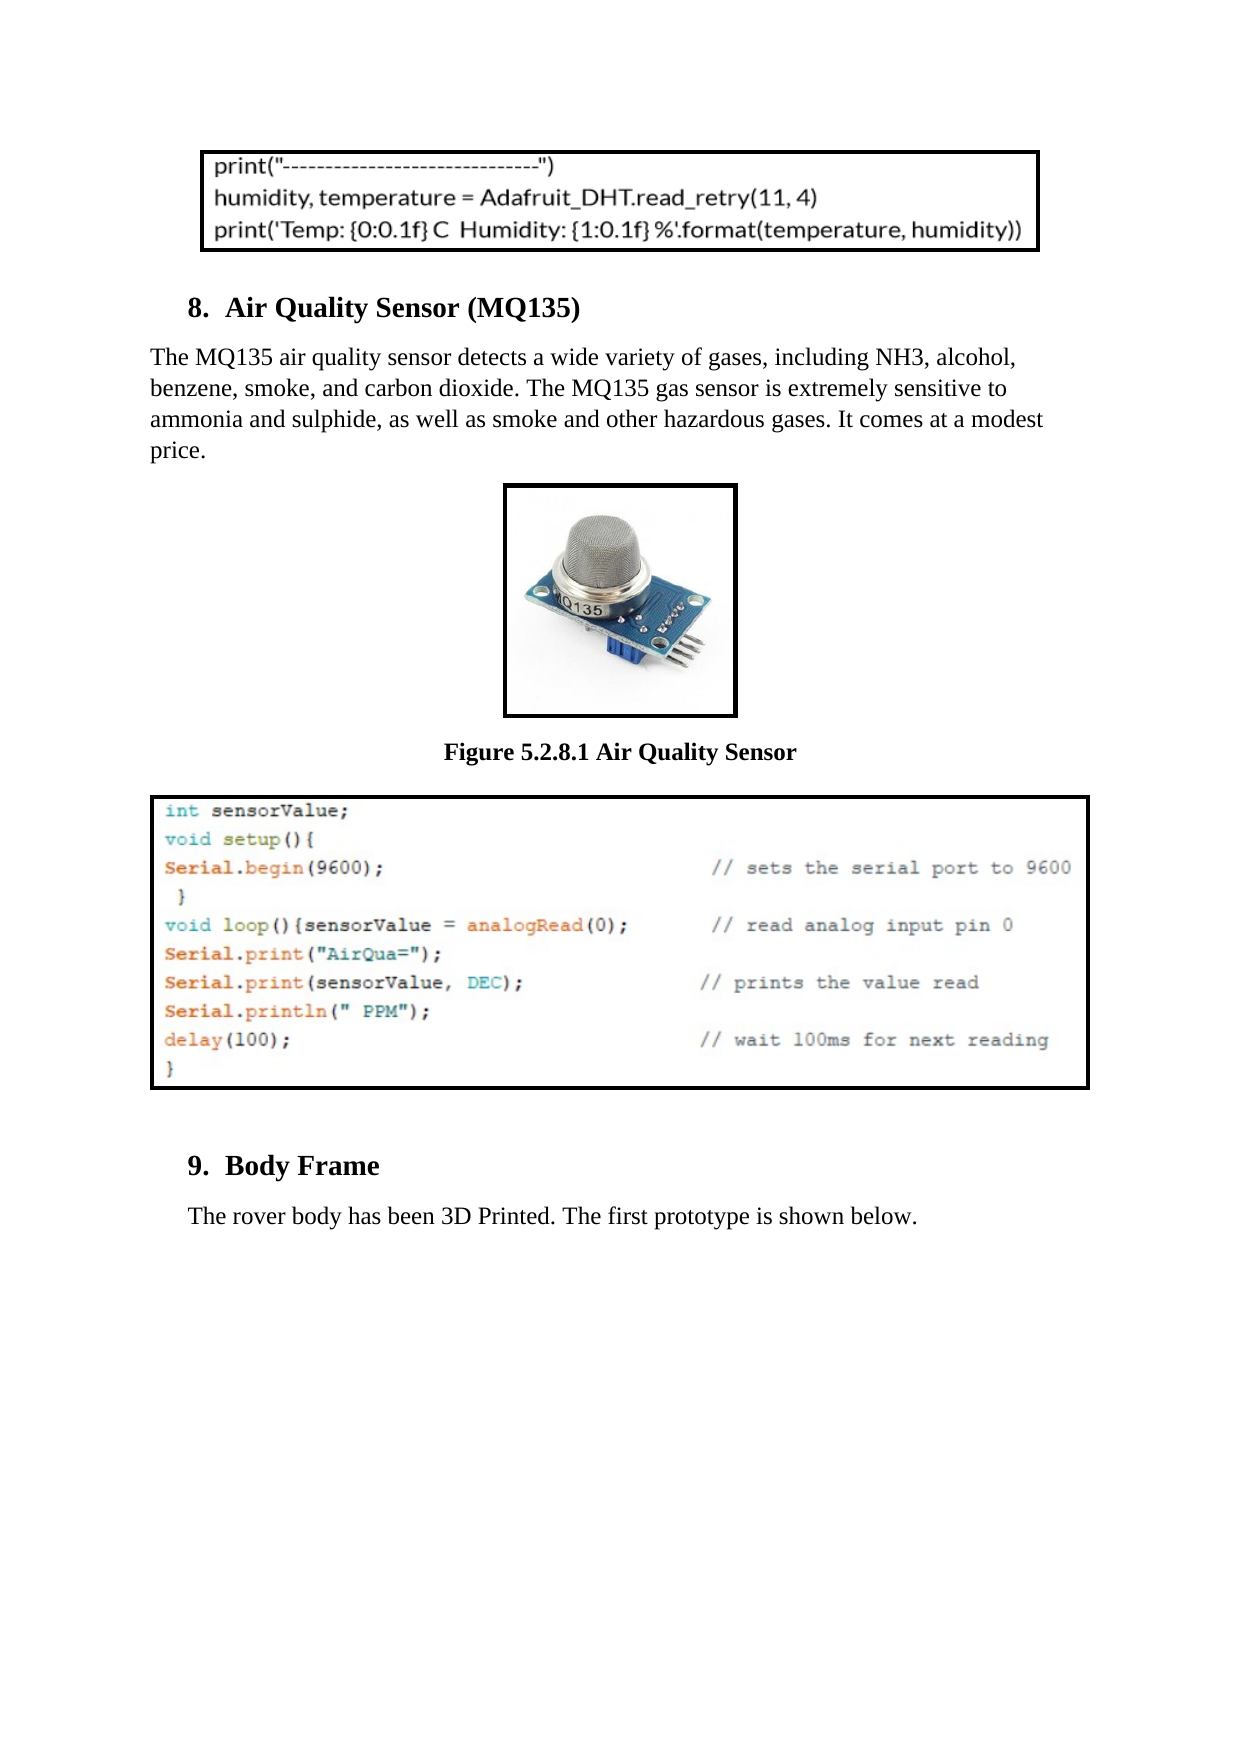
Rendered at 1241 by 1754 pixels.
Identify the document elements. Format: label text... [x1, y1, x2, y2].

picture [507, 488, 733, 714]
text The MQ135 air quality sensor detects a wide variety of gases, including NH3, alcohol, benzene, smoke, and carbon dioxide. The MQ135 gas sensor is extremely sensitive to ammonia and sulphide, as well as smoke and other hazardous gases. It comes at a modest price. [150, 342, 1090, 464]
picture [204, 154, 1036, 248]
picture [154, 799, 1086, 1086]
text Figure 5.2.8.1 Air Quality Sensor [150, 737, 1090, 766]
text The rover body has been 3D Printed. The first prototype is shown below. [187, 1201, 1090, 1229]
list Air Quality Sensor (MQ135) [187, 290, 1090, 323]
list Body Frame [187, 1148, 1090, 1181]
